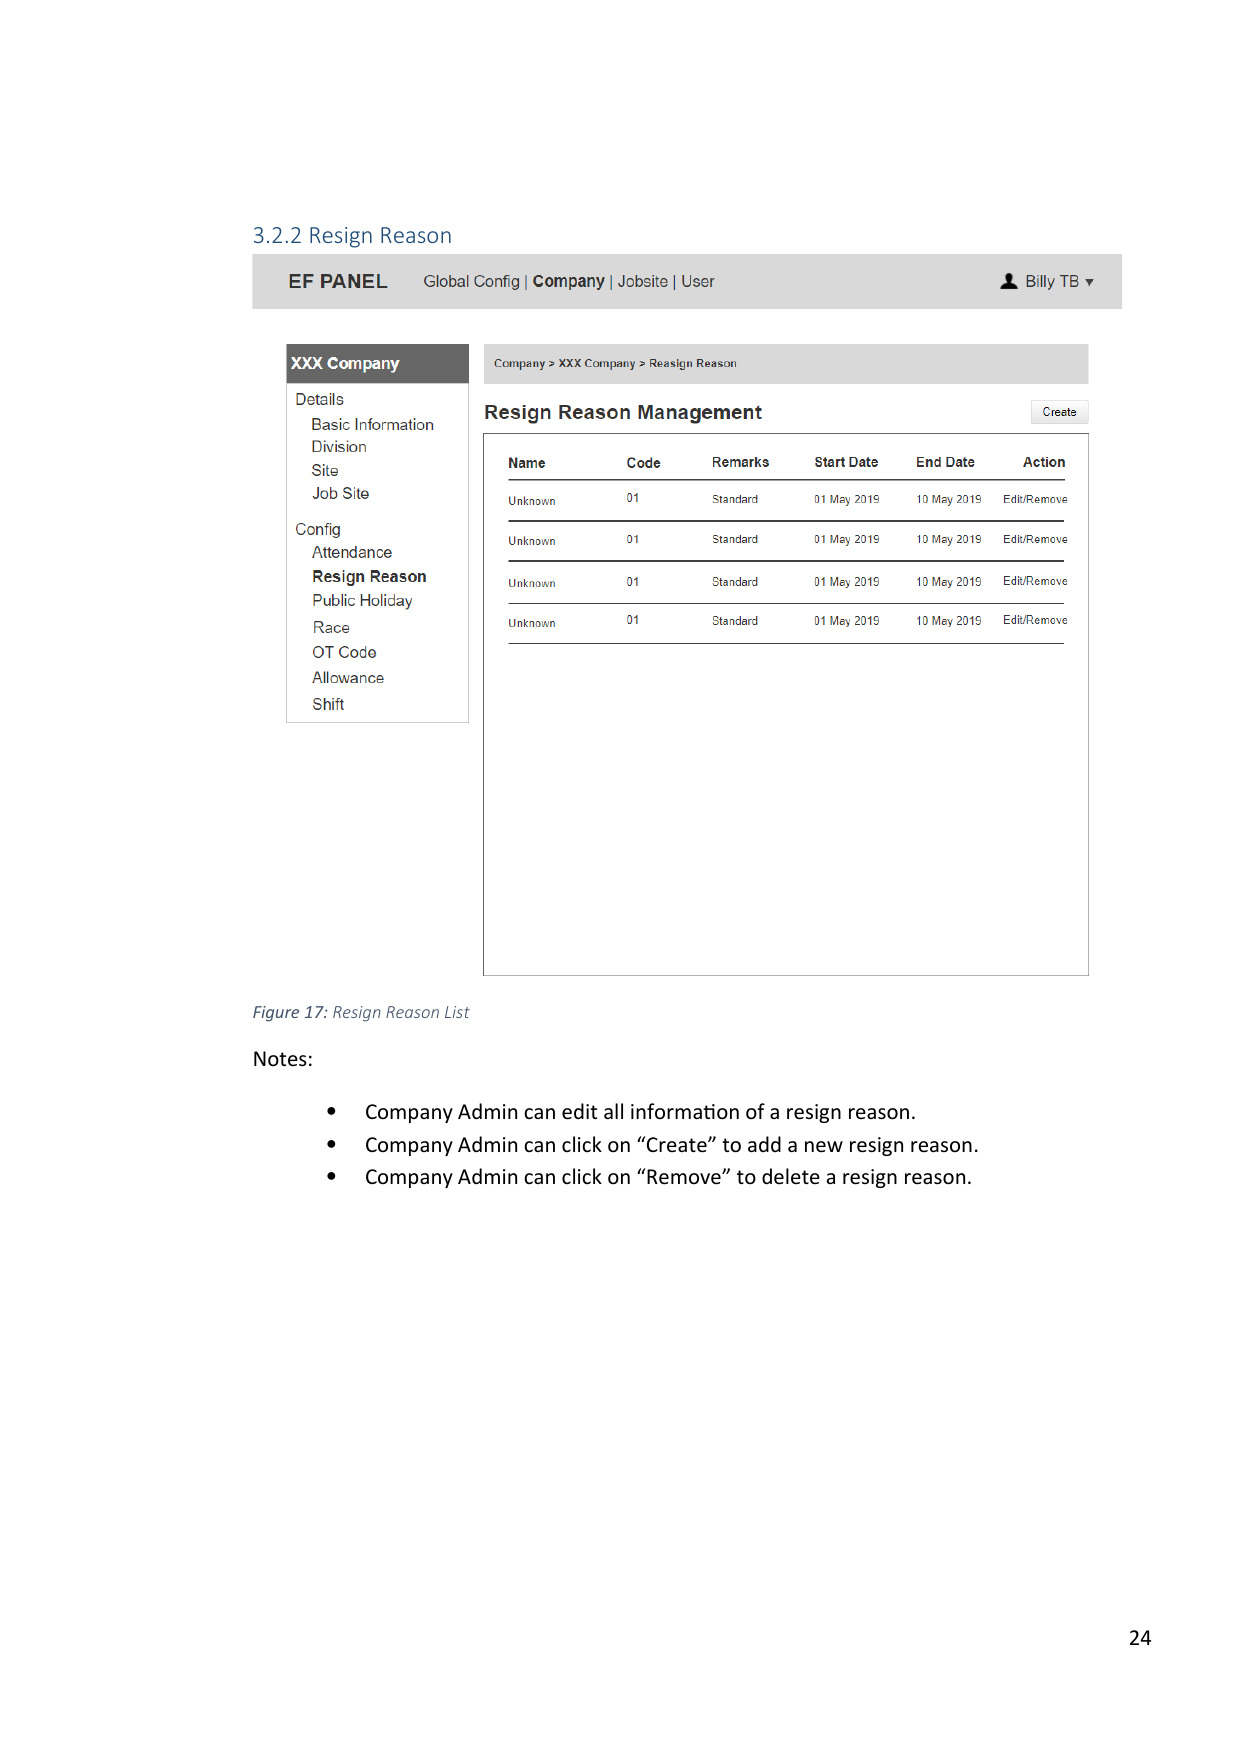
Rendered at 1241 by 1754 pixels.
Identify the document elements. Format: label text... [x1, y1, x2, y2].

list Company Admin can click on “Create” to add a new resign reason. [327, 1130, 1152, 1158]
text Notes: [252, 1044, 1152, 1072]
subtitle 3.2.2 Resign Reason [252, 219, 1152, 250]
list Company Admin can edit all information of a resign reason. [327, 1097, 1152, 1126]
text Figure 17: Resign Reason List [177, 1001, 1152, 1024]
picture [252, 254, 1123, 976]
list Company Admin can click on “Remove” to delete a resign reason. [327, 1162, 1152, 1190]
